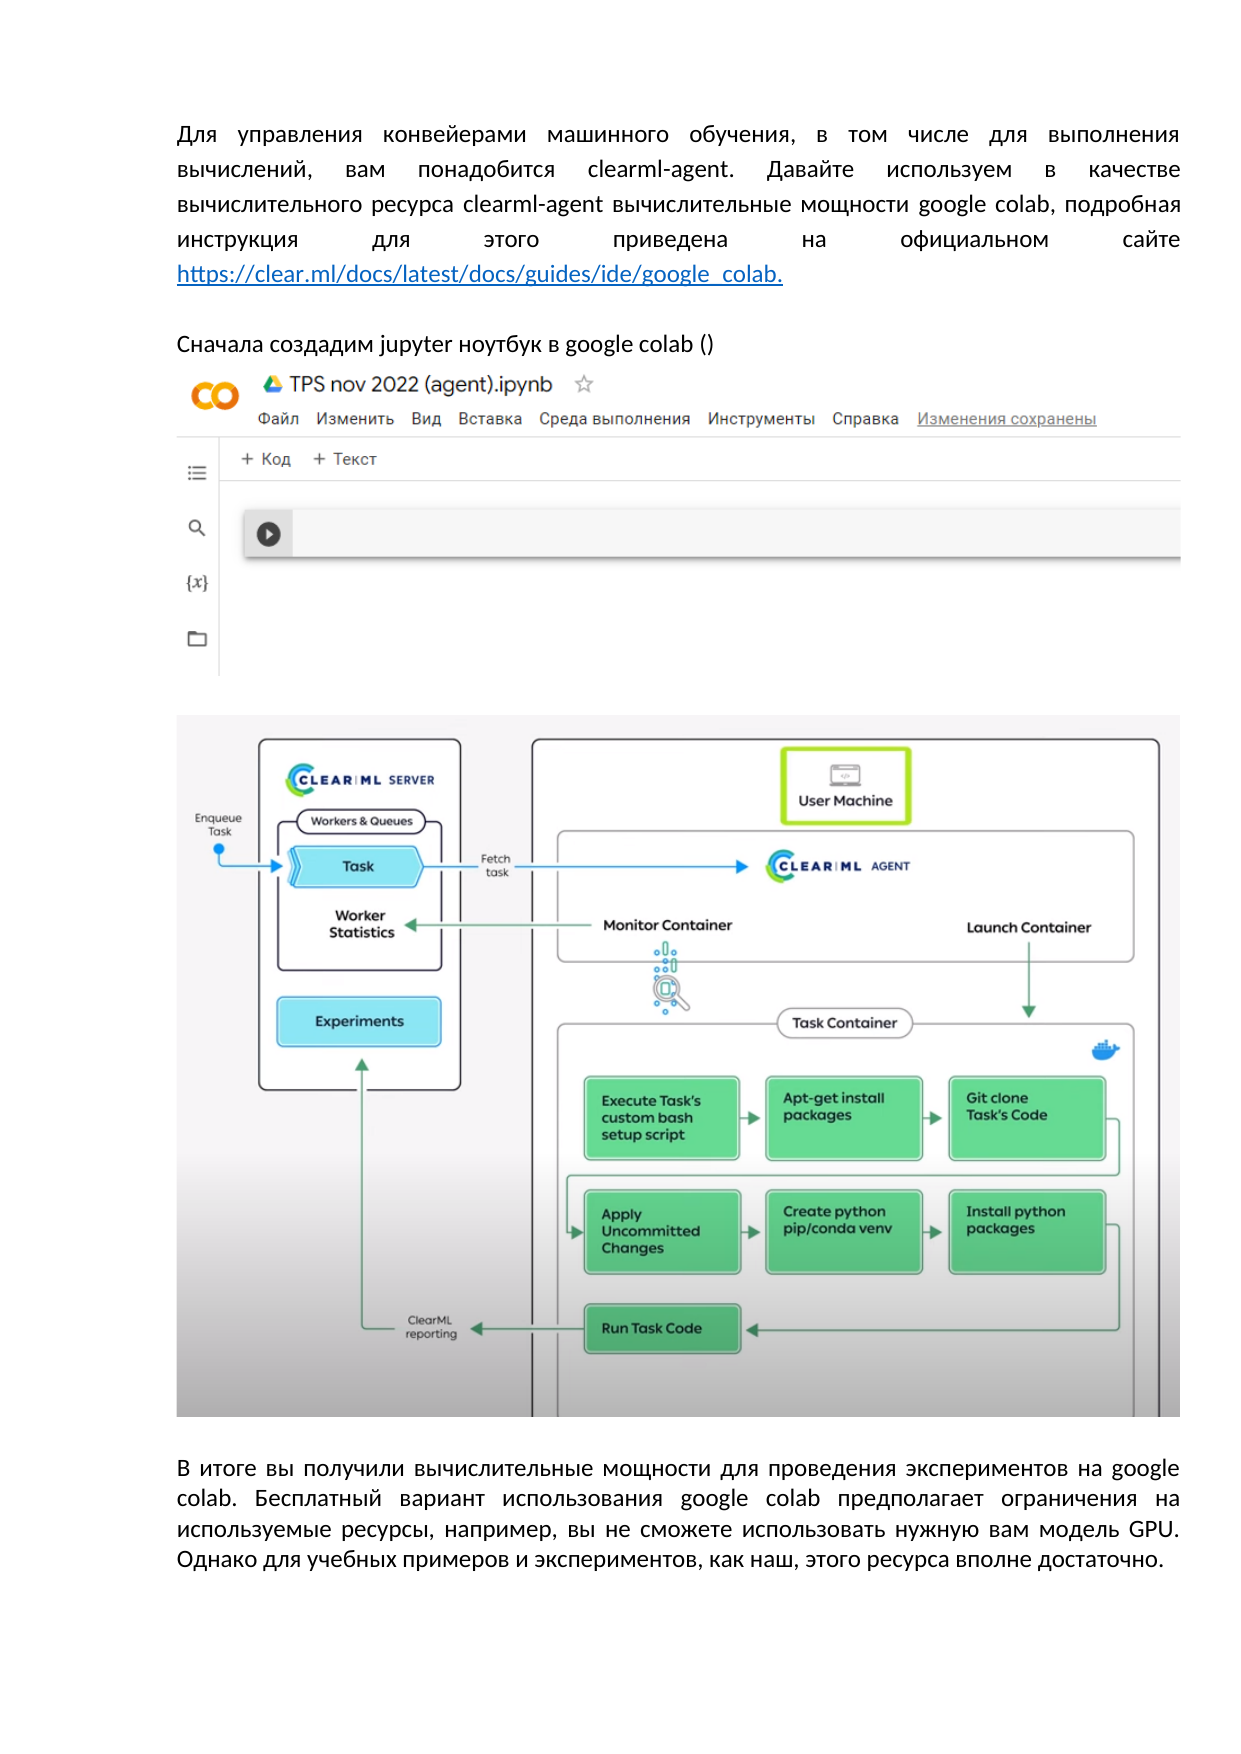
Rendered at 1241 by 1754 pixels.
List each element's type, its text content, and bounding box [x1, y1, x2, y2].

picture [176, 715, 1180, 1417]
text Сначала создадим jupyter ноутбук в google colab () [177, 328, 1181, 358]
text Для управления конвейерами машинного обучения, в том числе для выполнения вычислений, вам понадобится clearml-agent. Давайте используем в качестве вычислительного ресурса clearml-agent вычислительные мощности google colab, подробная инструкция для этого приведена на официальном сайте https://clear.ml/docs/latest/docs/guides/ide/google_colab. [177, 118, 1181, 288]
picture [176, 363, 1181, 676]
text В итоге вы получили вычислительные мощности для проведения экспериментов на google colab. Бесплатный вариант использования google colab предполагает ограничения на используемые ресурсы, например, вы не сможете использовать нужную вам модель GPU. Однако для учебных примеров и экспериментов, как наш, этого ресурса вполне достаточно. [177, 1452, 1181, 1574]
